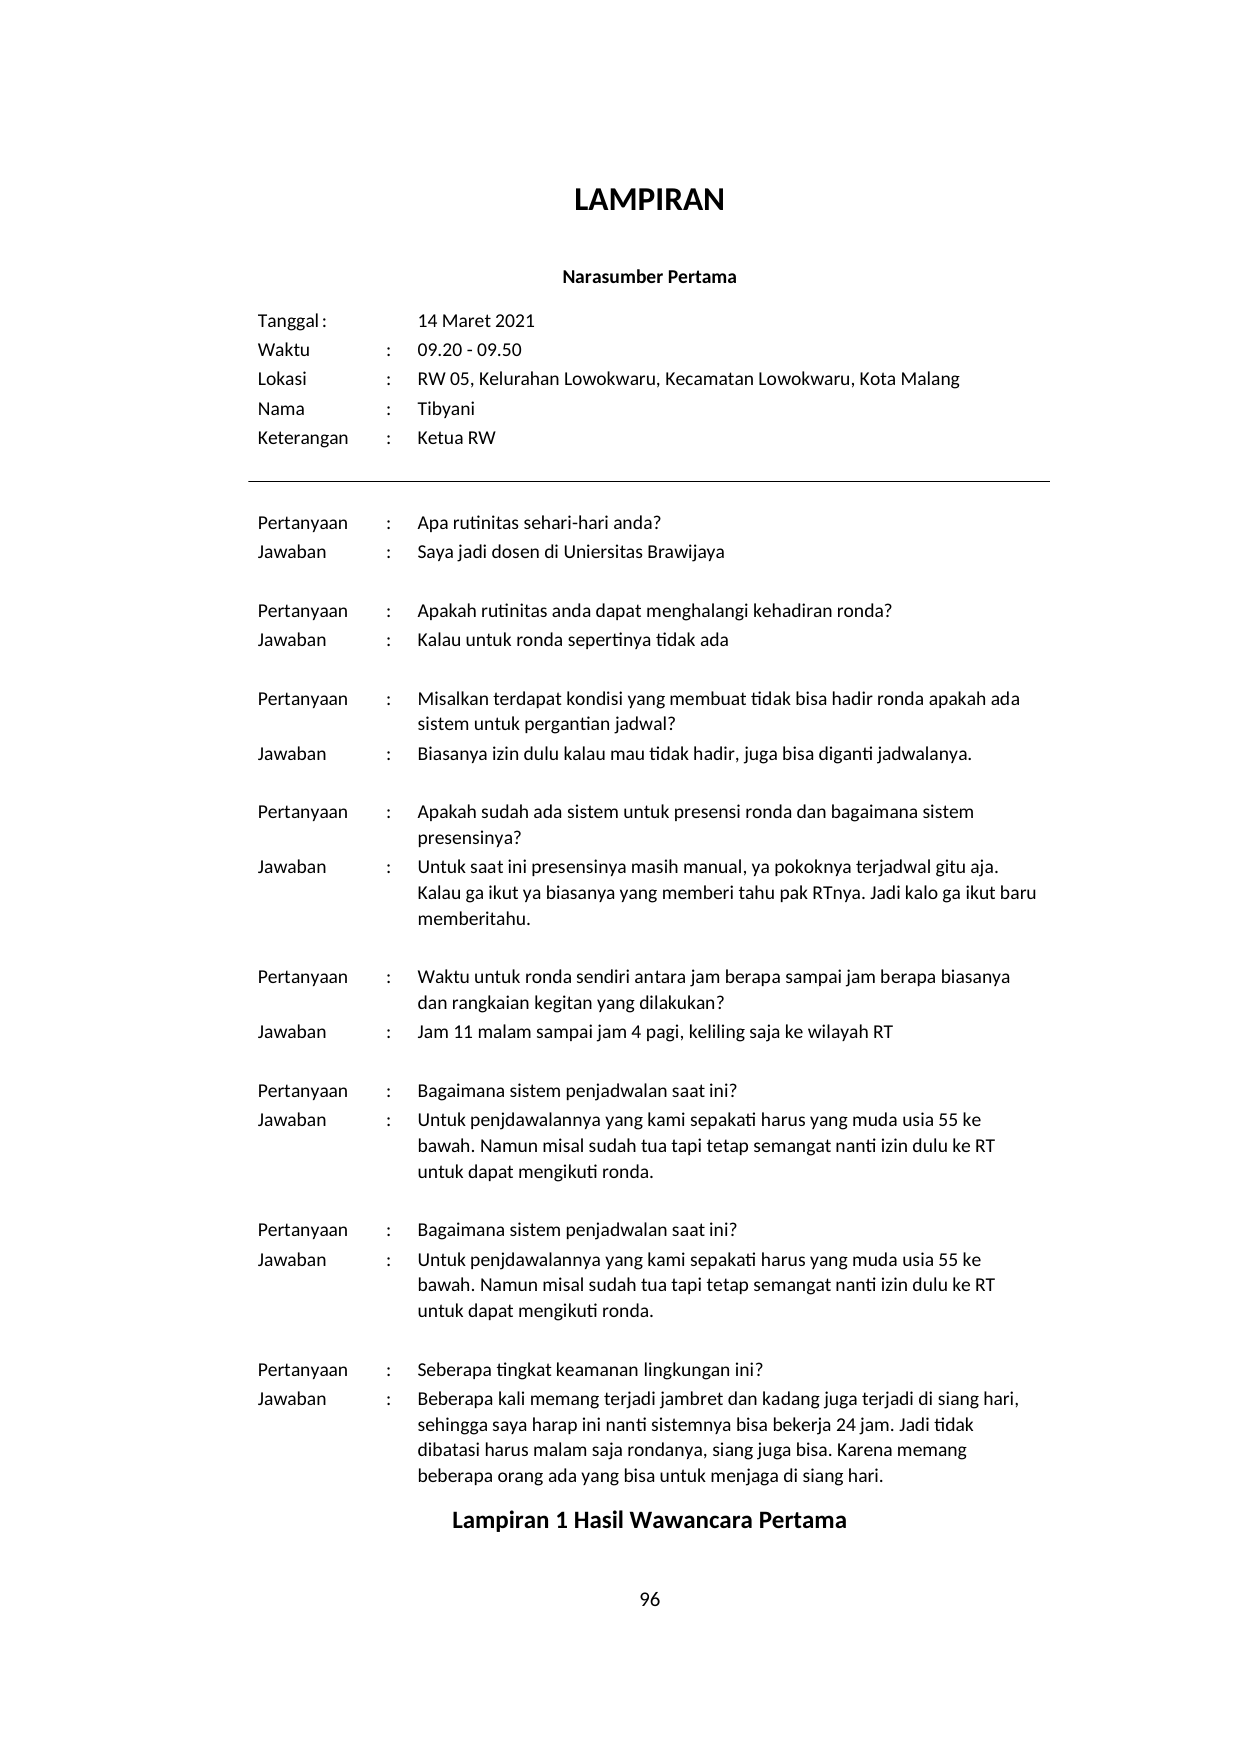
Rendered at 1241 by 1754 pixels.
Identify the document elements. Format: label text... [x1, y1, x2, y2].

subtitle LAMPIRAN [236, 178, 1063, 219]
text Lampiran 1 Hasil Wawancara Pertama [236, 1504, 1063, 1535]
